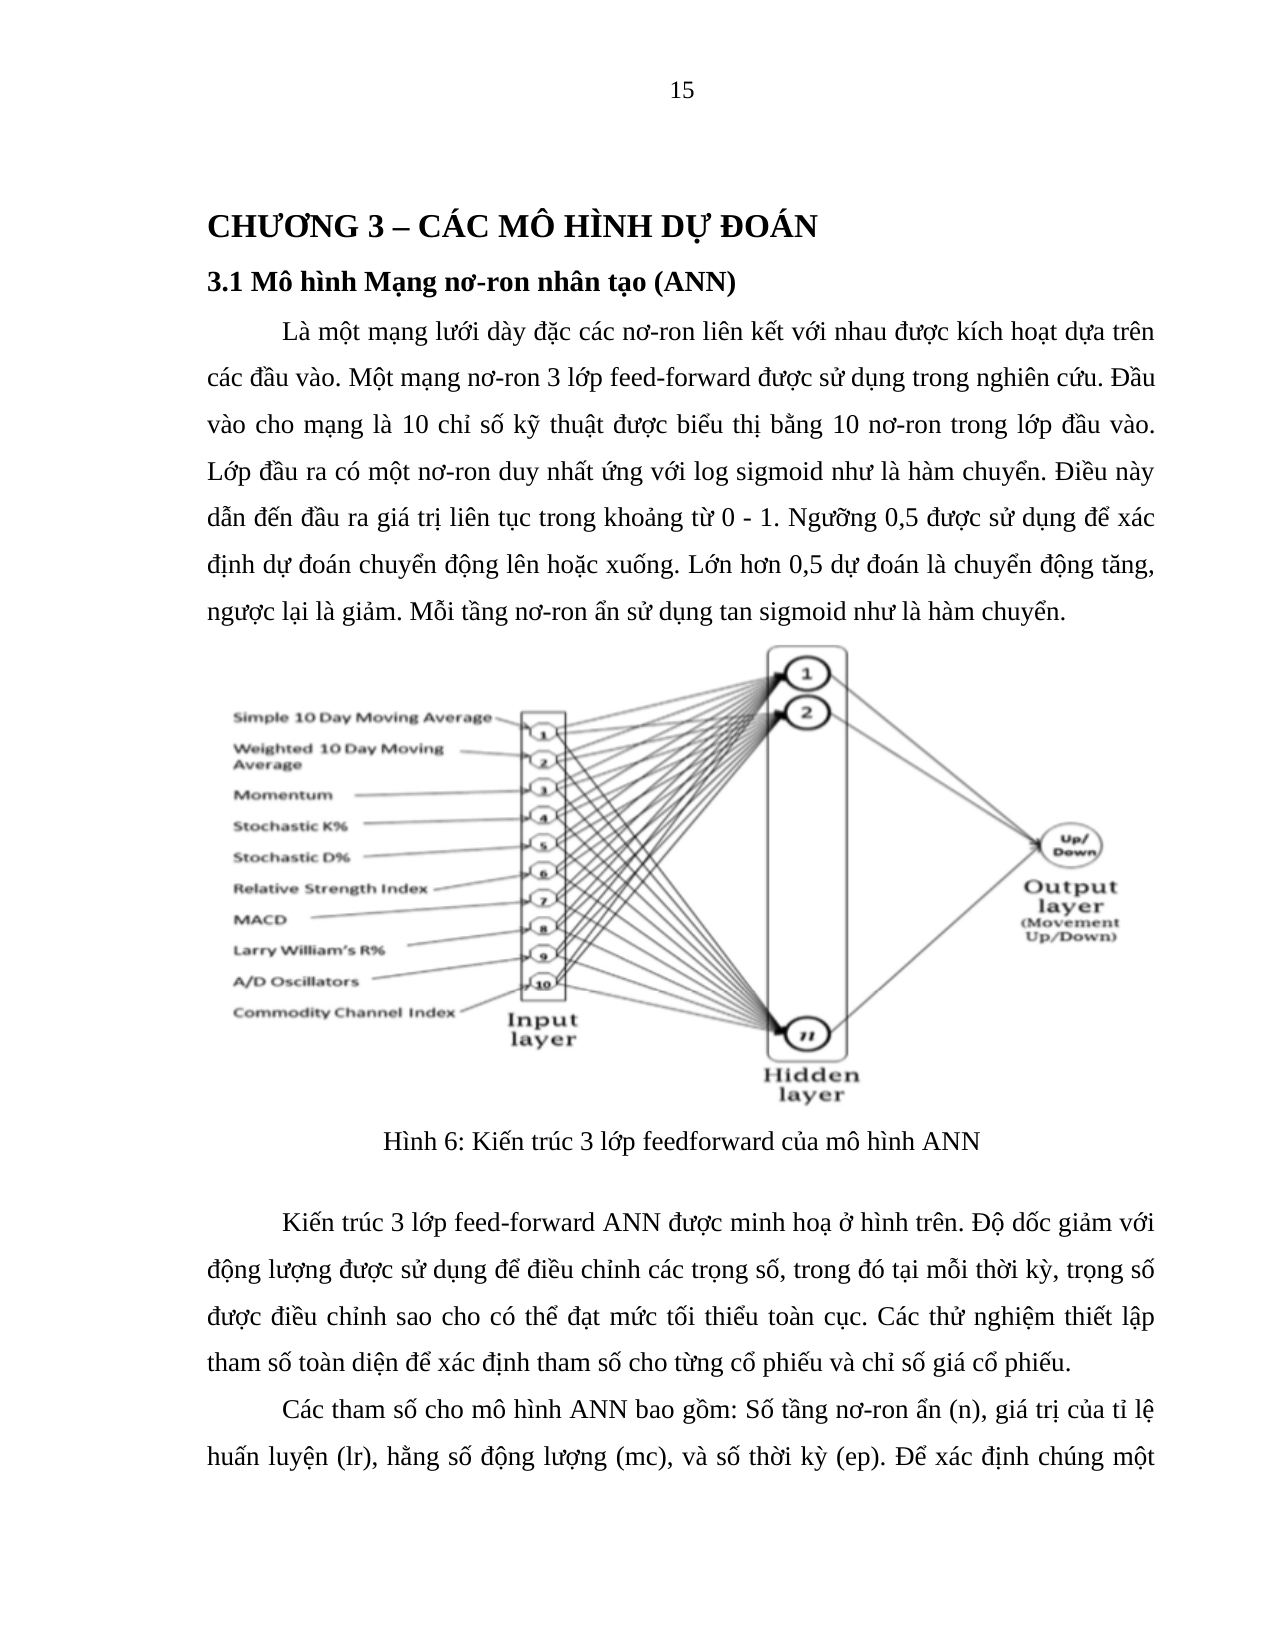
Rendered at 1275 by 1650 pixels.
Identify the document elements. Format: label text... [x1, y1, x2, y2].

picture [218, 641, 1145, 1110]
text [207, 1393, 1157, 1471]
text Kiến trúc 3 lớp feed-forward ANN được minh hoạ ở hình trên. Độ dốc giảm với động lượng được sử dụng để điều chỉnh các trọng số, trong đó tại mỗi thời kỳ, trọng số được điều chỉnh sao cho có thể đạt mức tối thiểu toàn cục. Các thử nghiệm thiết lập tham số toàn diện để xác định tham số cho từng cổ phiếu và chỉ số giá cổ phiếu. [207, 1206, 1157, 1377]
text CHƯƠNG 3 – CÁC MÔ HÌNH DỰ ĐOÁN [207, 207, 1157, 245]
text Là một mạng lưới dày đặc các nơ-ron liên kết với nhau được kích hoạt dựa trên các đầu vào. Một mạng nơ-ron 3 lớp feed-forward được sử dụng trong nghiên cứu. Đầu vào cho mạng là 10 chỉ số kỹ thuật được biểu thị bằng 10 nơ-ron trong lớp đầu vào. Lớp đầu ra có một nơ-ron duy nhất ứng với log sigmoid như là hàm chuyển. Điều này dẫn đến đầu ra giá trị liên tục trong khoảng từ 0 - 1. Ngưỡng 0,5 được sử dụng để xác định dự đoán chuyển động lên hoặc xuống. Lớn hơn 0,5 dự đoán là chuyển động tăng, ngược lại là giảm. Mỗi tầng nơ-ron ẩn sử dụng tan sigmoid như là hàm chuyển. [207, 314, 1157, 626]
text Hình 6: Kiến trúc 3 lớp feedforward của mô hình ANN [207, 1126, 1157, 1157]
text 3.1 Mô hình Mạng nơ-ron nhân tạo (ANN) [207, 264, 1157, 298]
